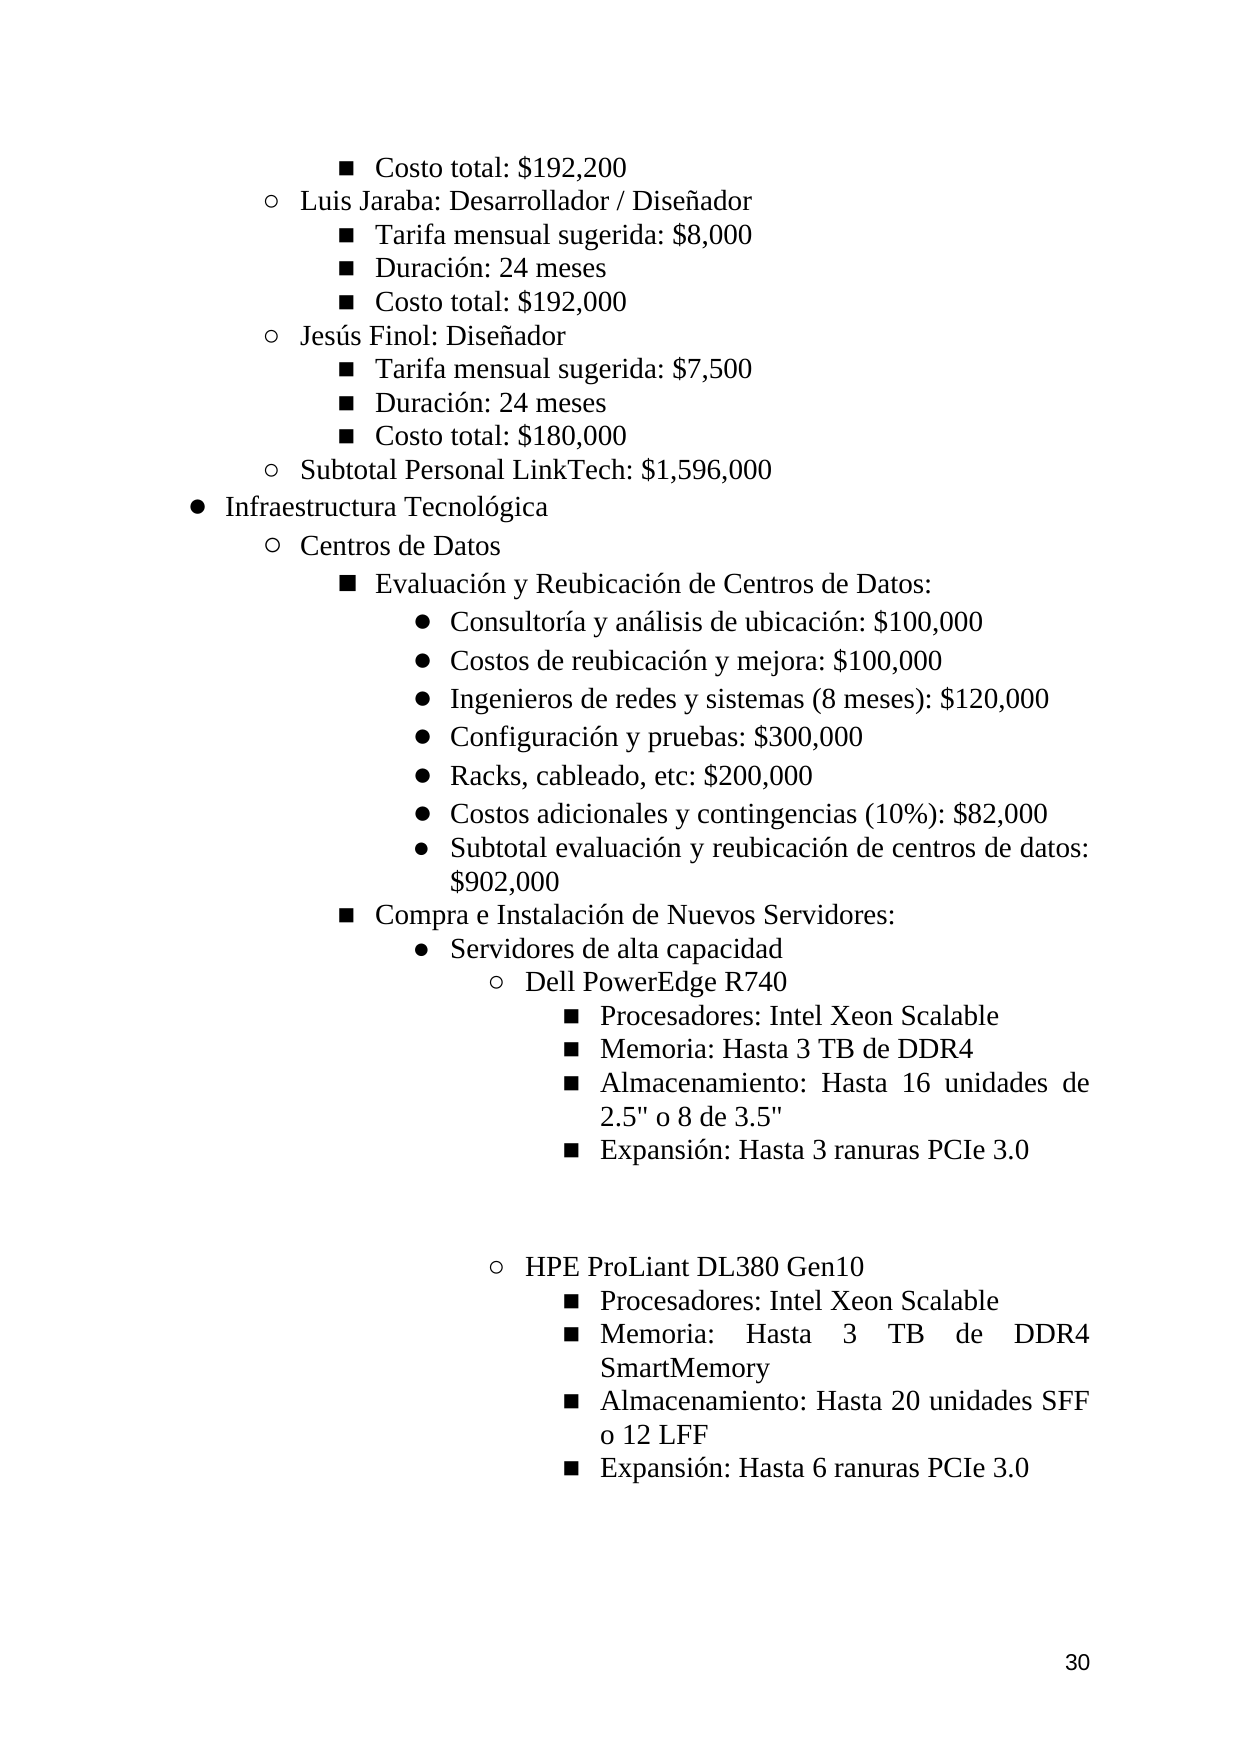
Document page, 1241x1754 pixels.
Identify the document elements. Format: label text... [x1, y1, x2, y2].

list Compra e Instalación de Nuevos Servidores: [337, 897, 1090, 931]
list Costos de reubicación y mejora: $100,000 [412, 639, 1090, 677]
list Costo total: $192,000 [337, 284, 1090, 318]
list Tarifa mensual sugerida: $8,000 [337, 217, 1090, 251]
list Expansión: Hasta 6 ranuras PCIe 3.0 [562, 1451, 1090, 1484]
list Duración: 24 meses [337, 251, 1090, 284]
list Costo total: $192,200 [337, 150, 1090, 183]
list Centros de Datos [262, 524, 1090, 562]
list Ingenieros de redes y sistemas (8 meses): $120,000 [412, 677, 1090, 715]
list Duración: 24 meses [337, 385, 1090, 418]
list Dell PowerEdge R740 [487, 964, 1090, 998]
list Procesadores: Intel Xeon Scalable [562, 1283, 1090, 1316]
list Procesadores: Intel Xeon Scalable [562, 998, 1090, 1032]
list Expansión: Hasta 3 ranuras PCIe 3.0 [562, 1132, 1090, 1166]
list Subtotal Personal LinkTech: $1,596,000 [262, 452, 1090, 485]
list Costo total: $180,000 [337, 418, 1090, 452]
list Almacenamiento: Hasta 20 unidades SFF o 12 LFF [562, 1383, 1090, 1451]
list Memoria: Hasta 3 TB de DDR4 SmartMemory [562, 1316, 1090, 1383]
list Tarifa mensual sugerida: $7,500 [337, 351, 1090, 385]
list Almacenamiento: Hasta 16 unidades de 2.5" o 8 de 3.5" [562, 1065, 1090, 1132]
list Jesús Finol: Diseñador [262, 318, 1090, 351]
list Servidores de alta capacidad [412, 931, 1090, 964]
list Infraestructura Tecnológica [187, 485, 1090, 524]
list Subtotal evaluación y reubicación de centros de datos: $902,000 [412, 830, 1090, 897]
list Racks, cableado, etc: $200,000 [412, 754, 1090, 792]
list Configuración y pruebas: $300,000 [412, 715, 1090, 754]
list Costos adicionales y contingencias (10%): $82,000 [412, 792, 1090, 830]
list Consultoría y análisis de ubicación: $100,000 [412, 600, 1090, 639]
list Memoria: Hasta 3 TB de DDR4 [562, 1032, 1090, 1065]
list Evaluación y Reubicación de Centros de Datos: [337, 562, 1090, 600]
list Luis Jaraba: Desarrollador / Diseñador [262, 183, 1090, 217]
list HPE ProLiant DL380 Gen10 [487, 1249, 1090, 1283]
